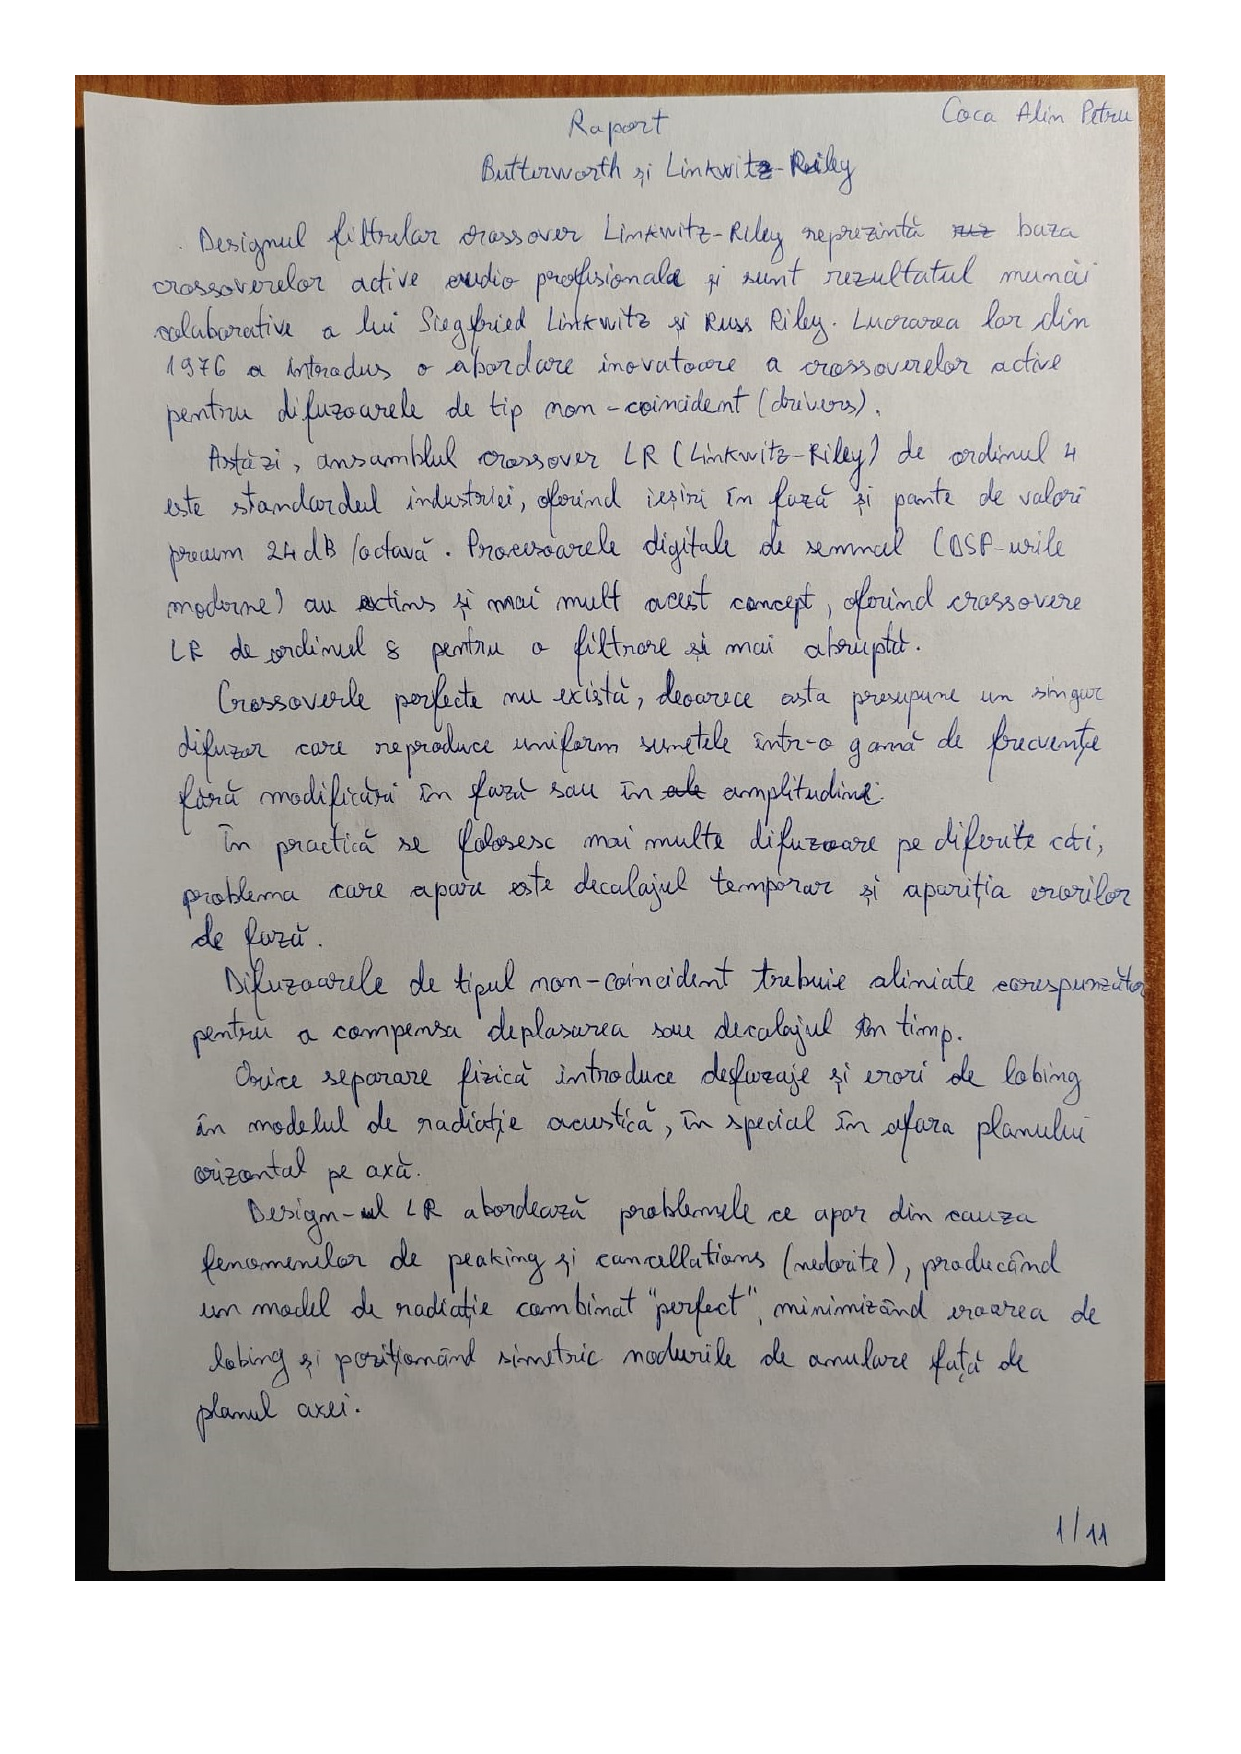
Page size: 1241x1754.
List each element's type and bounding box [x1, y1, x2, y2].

picture [75, 75, 1166, 1581]
